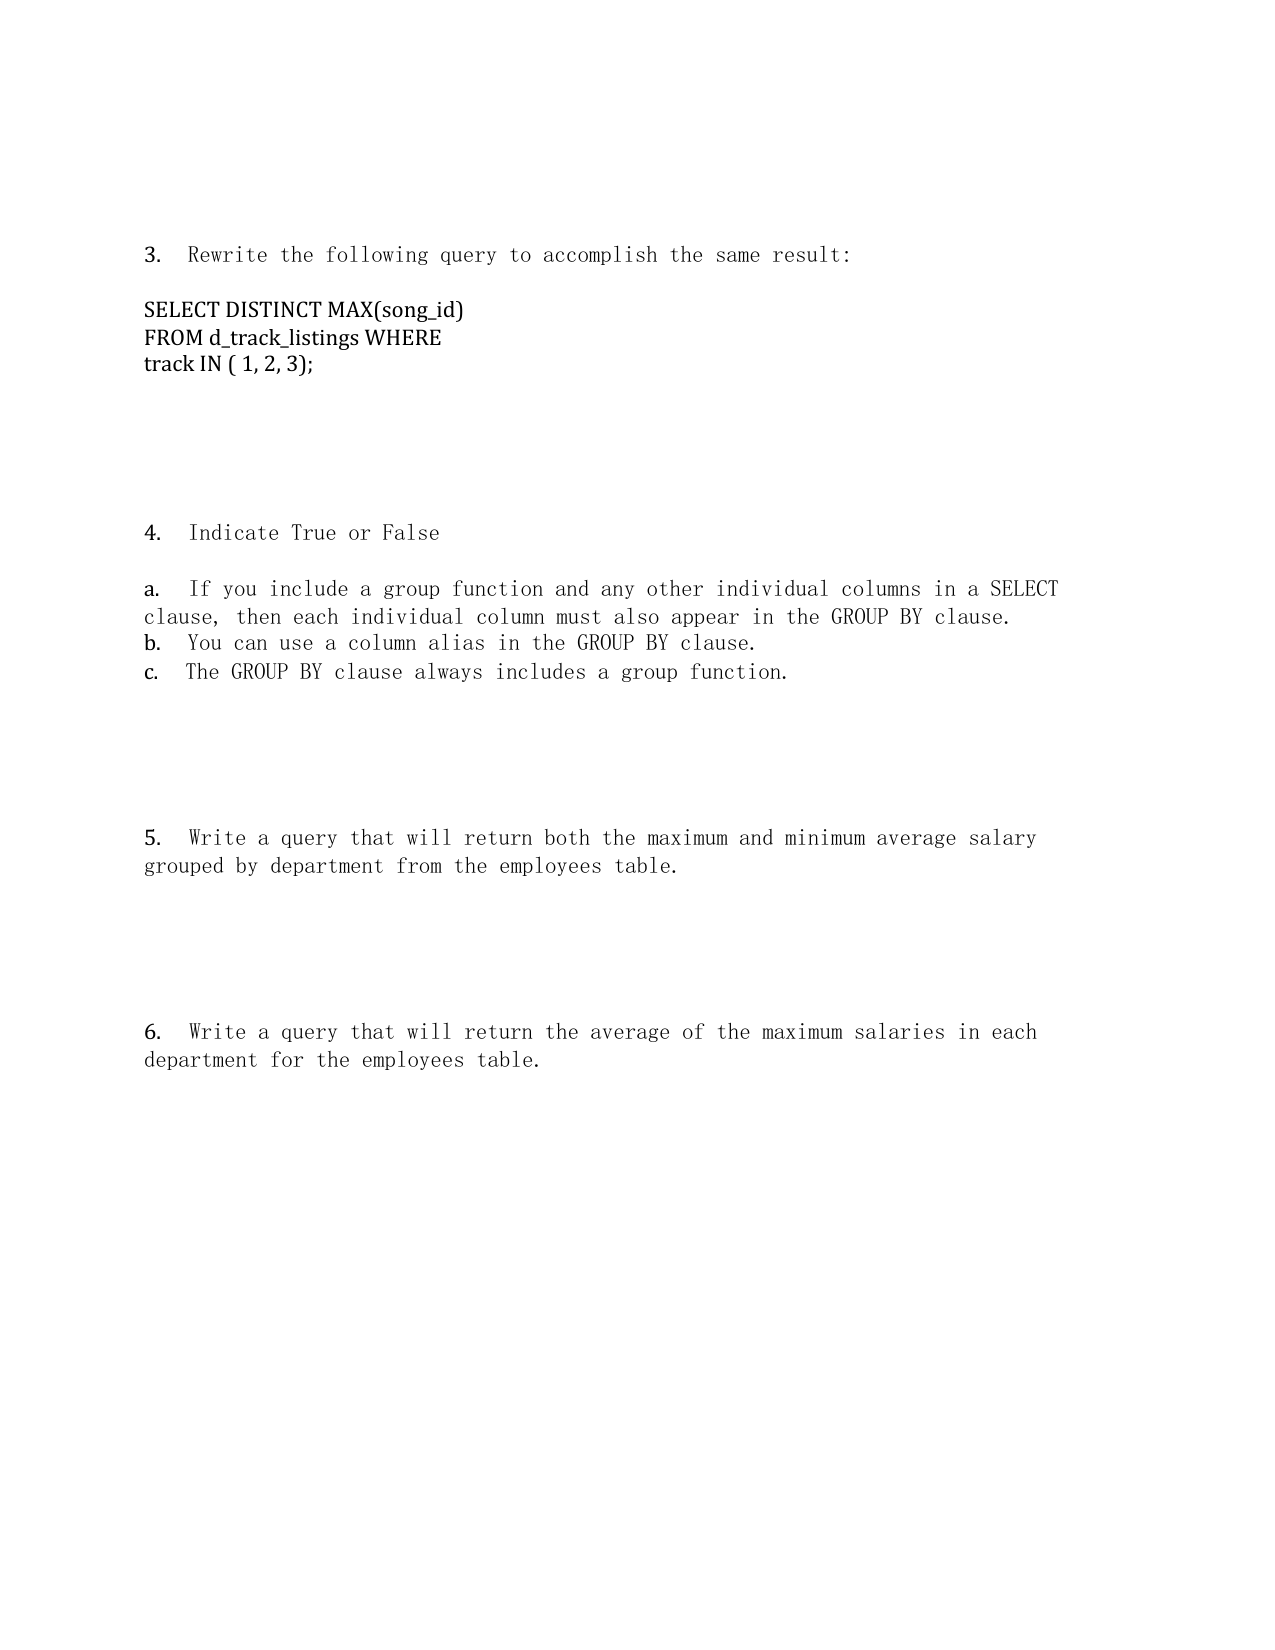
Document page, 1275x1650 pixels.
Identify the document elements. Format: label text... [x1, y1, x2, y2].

list Indicate True or False [143, 517, 1144, 545]
list Write a query that will return the average of the maximum salaries in each department for the employees table. [143, 1017, 1108, 1071]
text FROM d_track_listings WHERE track IN ( 1, 2, 3); [143, 323, 445, 377]
list If you include a group function and any other individual columns in a SELECT clause, then each individual column must also appear in the GROUP BY clause. [143, 573, 1108, 628]
list You can use a column alias in the GROUP BY clause. [143, 628, 1144, 656]
text SELECT DISTINCT MAX(song_id) [143, 296, 1144, 322]
list The GROUP BY clause always includes a group function. [143, 657, 1144, 684]
list Rewrite the following query to accomplish the same result: [143, 239, 1144, 267]
list Write a query that will return both the maximum and minimum average salary grouped by department from the employees table. [143, 822, 1108, 877]
